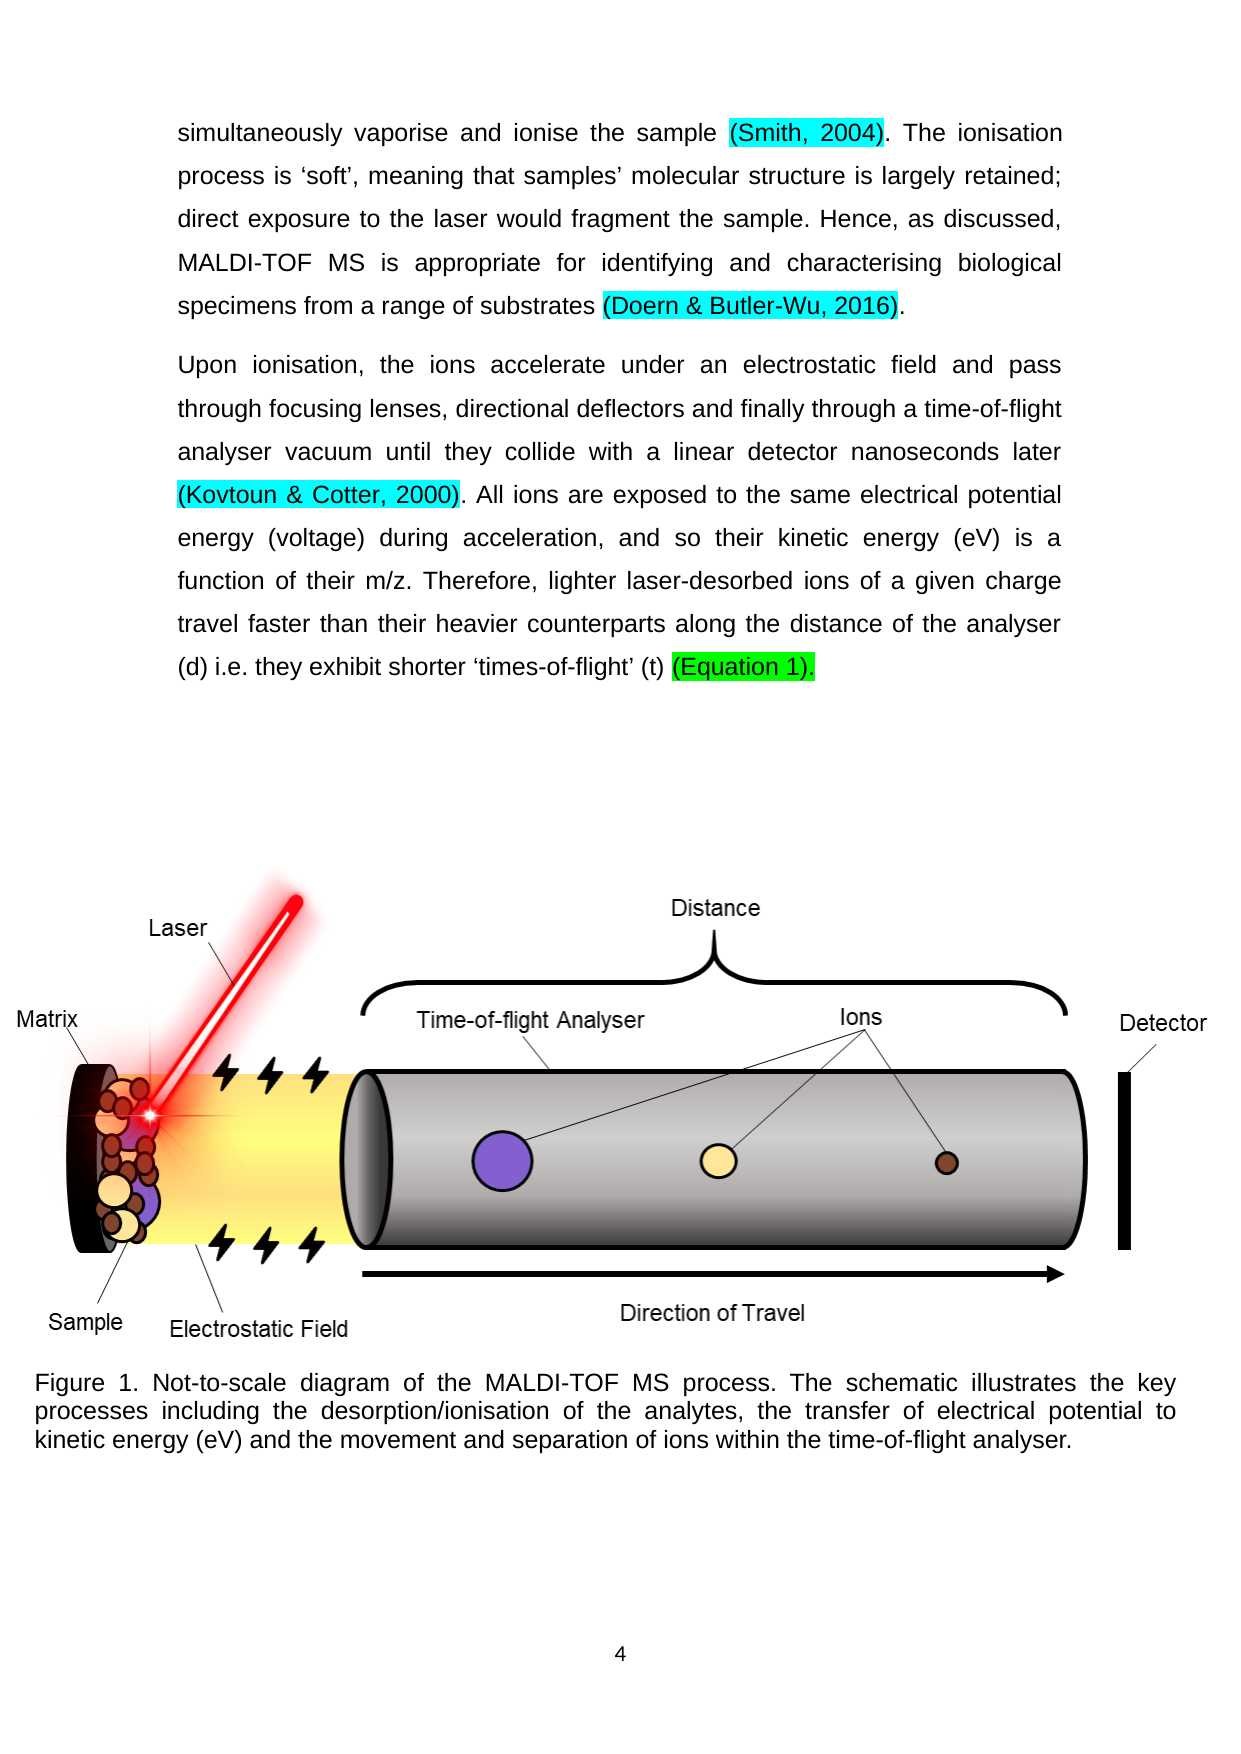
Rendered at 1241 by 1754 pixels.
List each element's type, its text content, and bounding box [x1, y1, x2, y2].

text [177, 118, 1063, 319]
picture [1, 846, 1222, 1357]
text Upon ionisation, the ions accelerate under an electrostatic field and pass through focusing lenses, directional deflectors and finally through a time-of-flight analyser vacuum until they collide with a linear detector nanoseconds later (Kovtoun & Cotter, 2000). All ions are exposed to the same electrical potential energy (voltage) during acceleration, and so their kinetic energy (eV) is a function of their m/z. Therefore, lighter laser-desorbed ions of a given charge travel faster than their heavier counterparts along the distance of the analyser (d) i.e. they exhibit shorter ‘times-of-flight’ (t) (Equation 1). [177, 350, 1063, 681]
